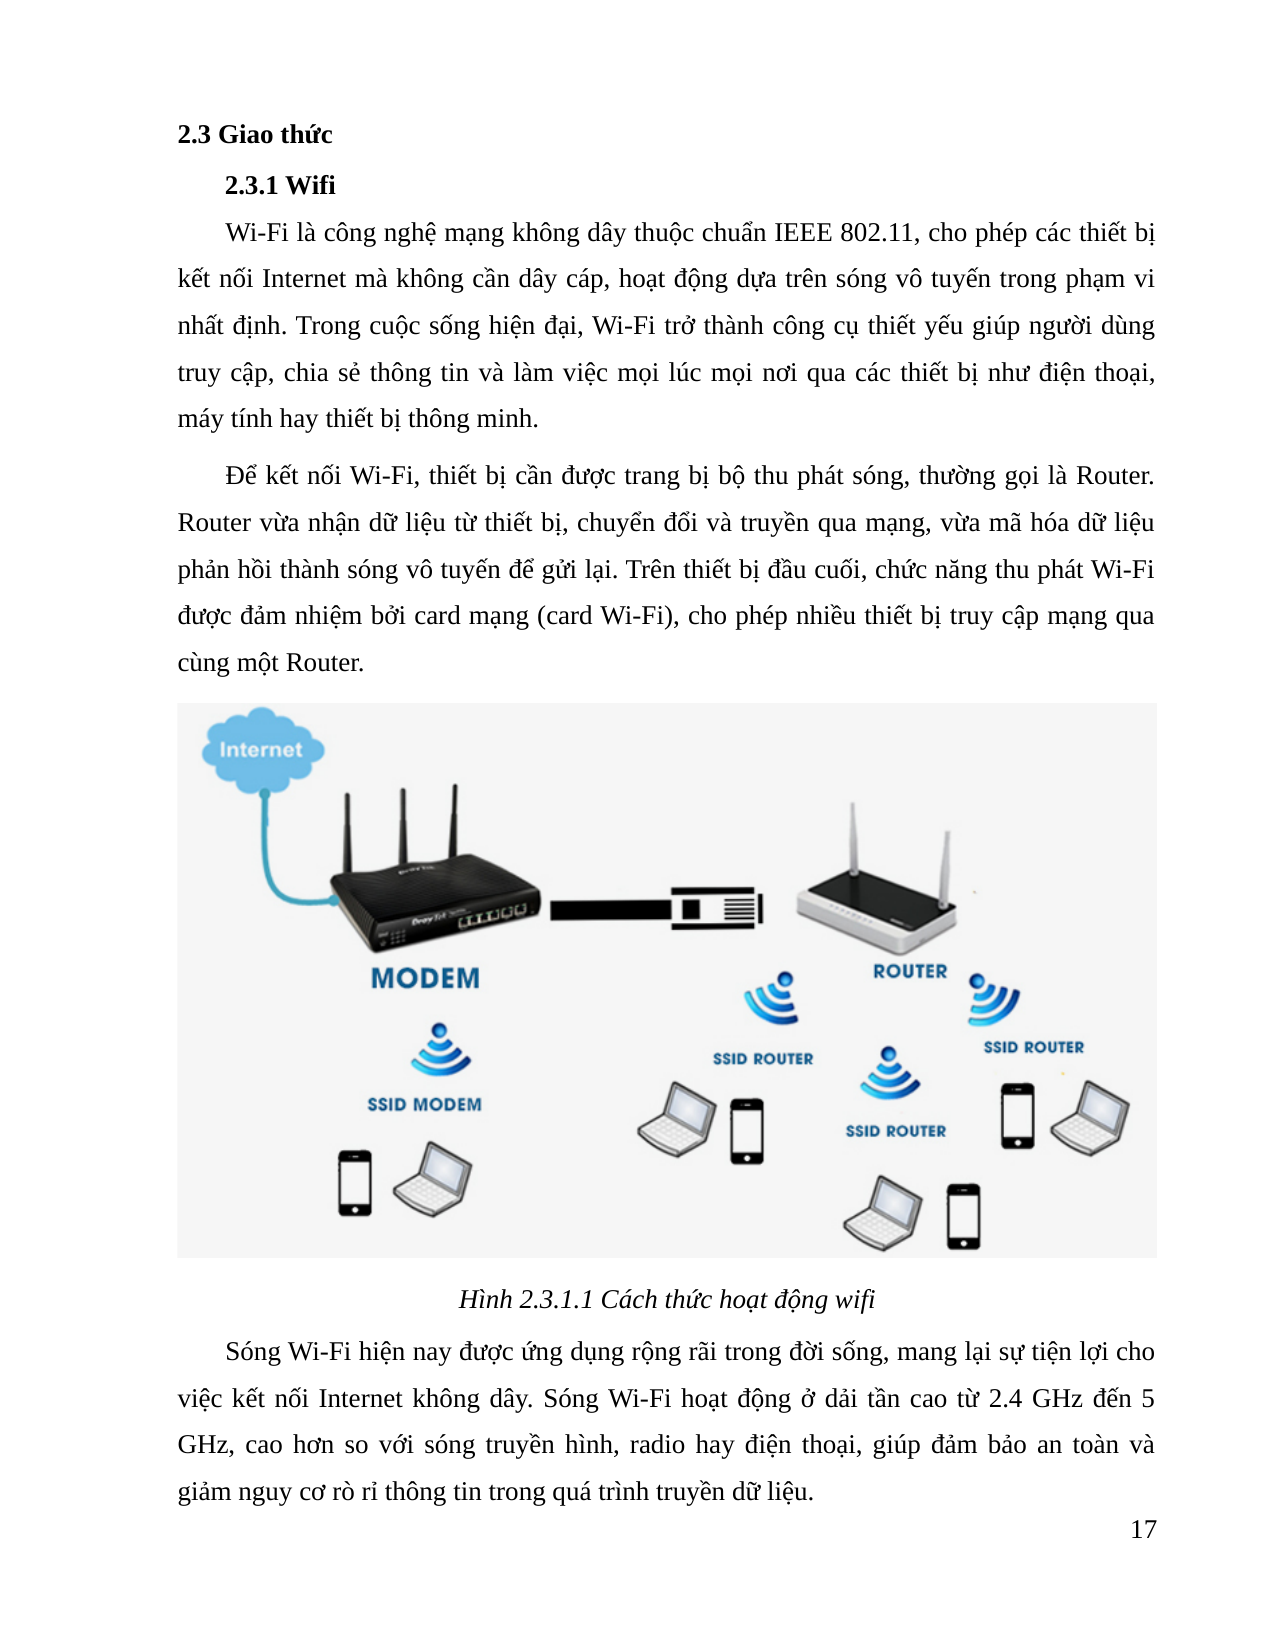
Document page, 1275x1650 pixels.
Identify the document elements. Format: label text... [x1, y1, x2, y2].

subtitle 2.3.1 Wifi [224, 169, 1157, 200]
text Để kết nối Wi-Fi, thiết bị cần được trang bị bộ thu phát sóng, thường gọi là Router. Router vừa nhận dữ liệu từ thiết bị, chuyển đổi và truyền qua mạng, vừa mã hóa dữ liệu phản hồi thành sóng vô tuyến để gửi lại. Trên thiết bị đầu cuối, chức năng thu phát Wi-Fi được đảm nhiệm bởi card mạng (card Wi-Fi), cho phép nhiều thiết bị truy cập mạng qua cùng một Router. [177, 459, 1157, 677]
picture [177, 703, 1157, 1258]
subtitle 2.3 Giao thức [177, 118, 1157, 149]
text Sóng Wi-Fi hiện nay được ứng dụng rộng rãi trong đời sống, mang lại sự tiện lợi cho việc kết nối Internet không dây. Sóng Wi-Fi hoạt động ở dải tần cao từ 2.4 GHz đến 5 GHz, cao hơn so với sóng truyền hình, radio hay điện thoại, giúp đảm bảo an toàn và giảm nguy cơ rò rỉ thông tin trong quá trình truyền dữ liệu. [177, 1335, 1157, 1506]
text Wi-Fi là công nghệ mạng không dây thuộc chuẩn IEEE 802.11, cho phép các thiết bị kết nối Internet mà không cần dây cáp, hoạt động dựa trên sóng vô tuyến trong phạm vi nhất định. Trong cuộc sống hiện đại, Wi-Fi trở thành công cụ thiết yếu giúp người dùng truy cập, chia sẻ thông tin và làm việc mọi lúc mọi nơi qua các thiết bị như điện thoại, máy tính hay thiết bị thông minh. [177, 216, 1157, 433]
text Hình 2.3.1.1 Cách thức hoạt động wifi [177, 1283, 1157, 1314]
